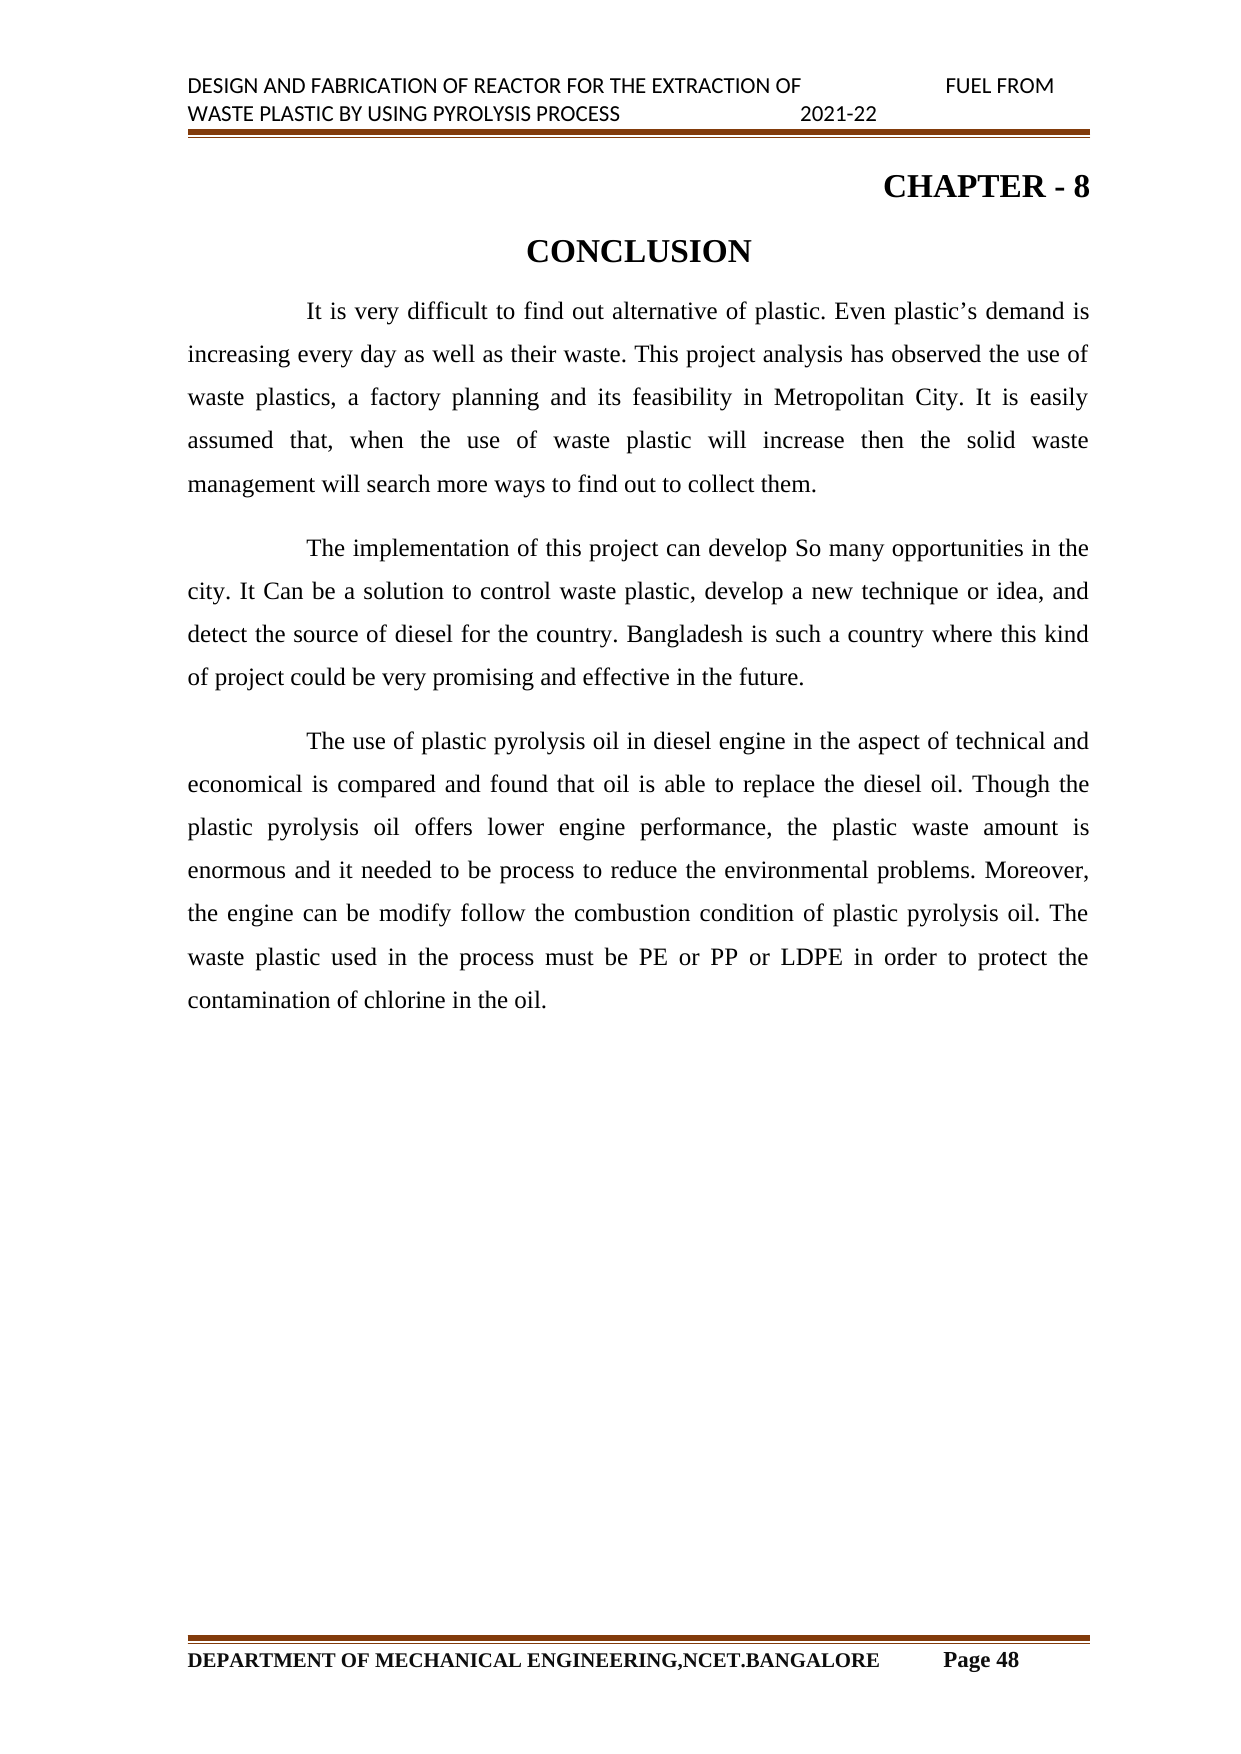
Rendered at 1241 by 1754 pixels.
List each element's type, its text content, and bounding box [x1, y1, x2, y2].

text The implementation of this project can develop So many opportunities in the city. It Can be a solution to control waste plastic, develop a new technique or idea, and detect the source of diesel for the country. Bangladesh is such a country where this kind of project could be very promising and effective in the future. [187, 533, 1090, 691]
text CONCLUSION [187, 231, 1090, 269]
text CHAPTER - 8 [187, 166, 1090, 205]
text It is very difficult to find out alternative of plastic. Even plastic’s demand is increasing every day as well as their waste. This project analysis has observed the use of waste plastics, a factory planning and its feasibility in Metropolitan City. It is easily assumed that, when the use of waste plastic will increase then the solid waste management will search more ways to find out to collect them. [187, 296, 1090, 497]
text The use of plastic pyrolysis oil in diesel engine in the aspect of technical and economical is compared and found that oil is able to replace the diesel oil. Though the plastic pyrolysis oil offers lower engine performance, the plastic waste amount is enormous and it needed to be process to reduce the environmental problems. Moreover, the engine can be modify follow the combustion condition of plastic pyrolysis oil. The waste plastic used in the process must be PE or PP or LDPE in order to protect the contamination of chlorine in the oil. [187, 726, 1090, 1013]
